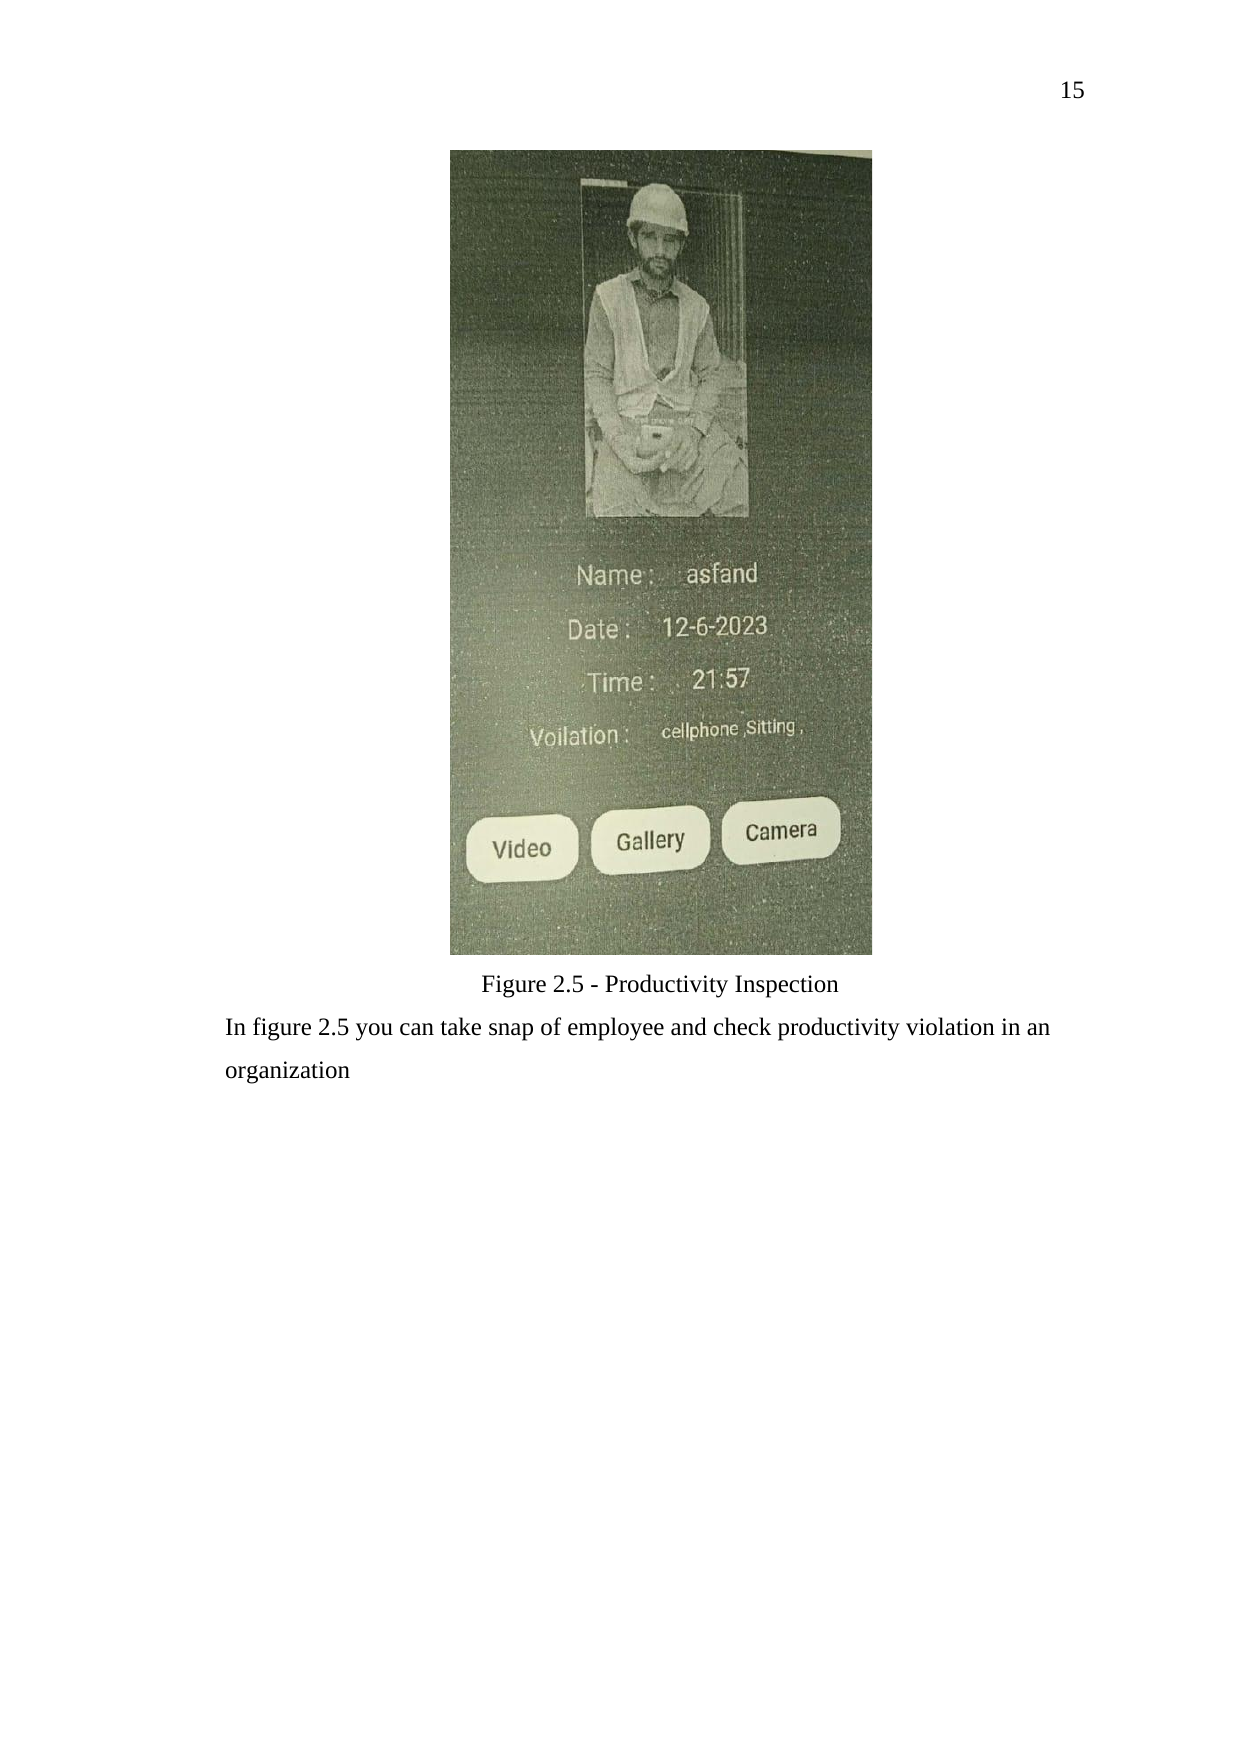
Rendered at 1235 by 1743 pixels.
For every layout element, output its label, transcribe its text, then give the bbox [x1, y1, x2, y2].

text Figure 2.5 - Productivity Inspection [225, 969, 1084, 998]
text In figure 2.5 you can take snap of employee and check productivity violation in an organization [225, 1012, 1084, 1084]
picture [450, 150, 873, 955]
